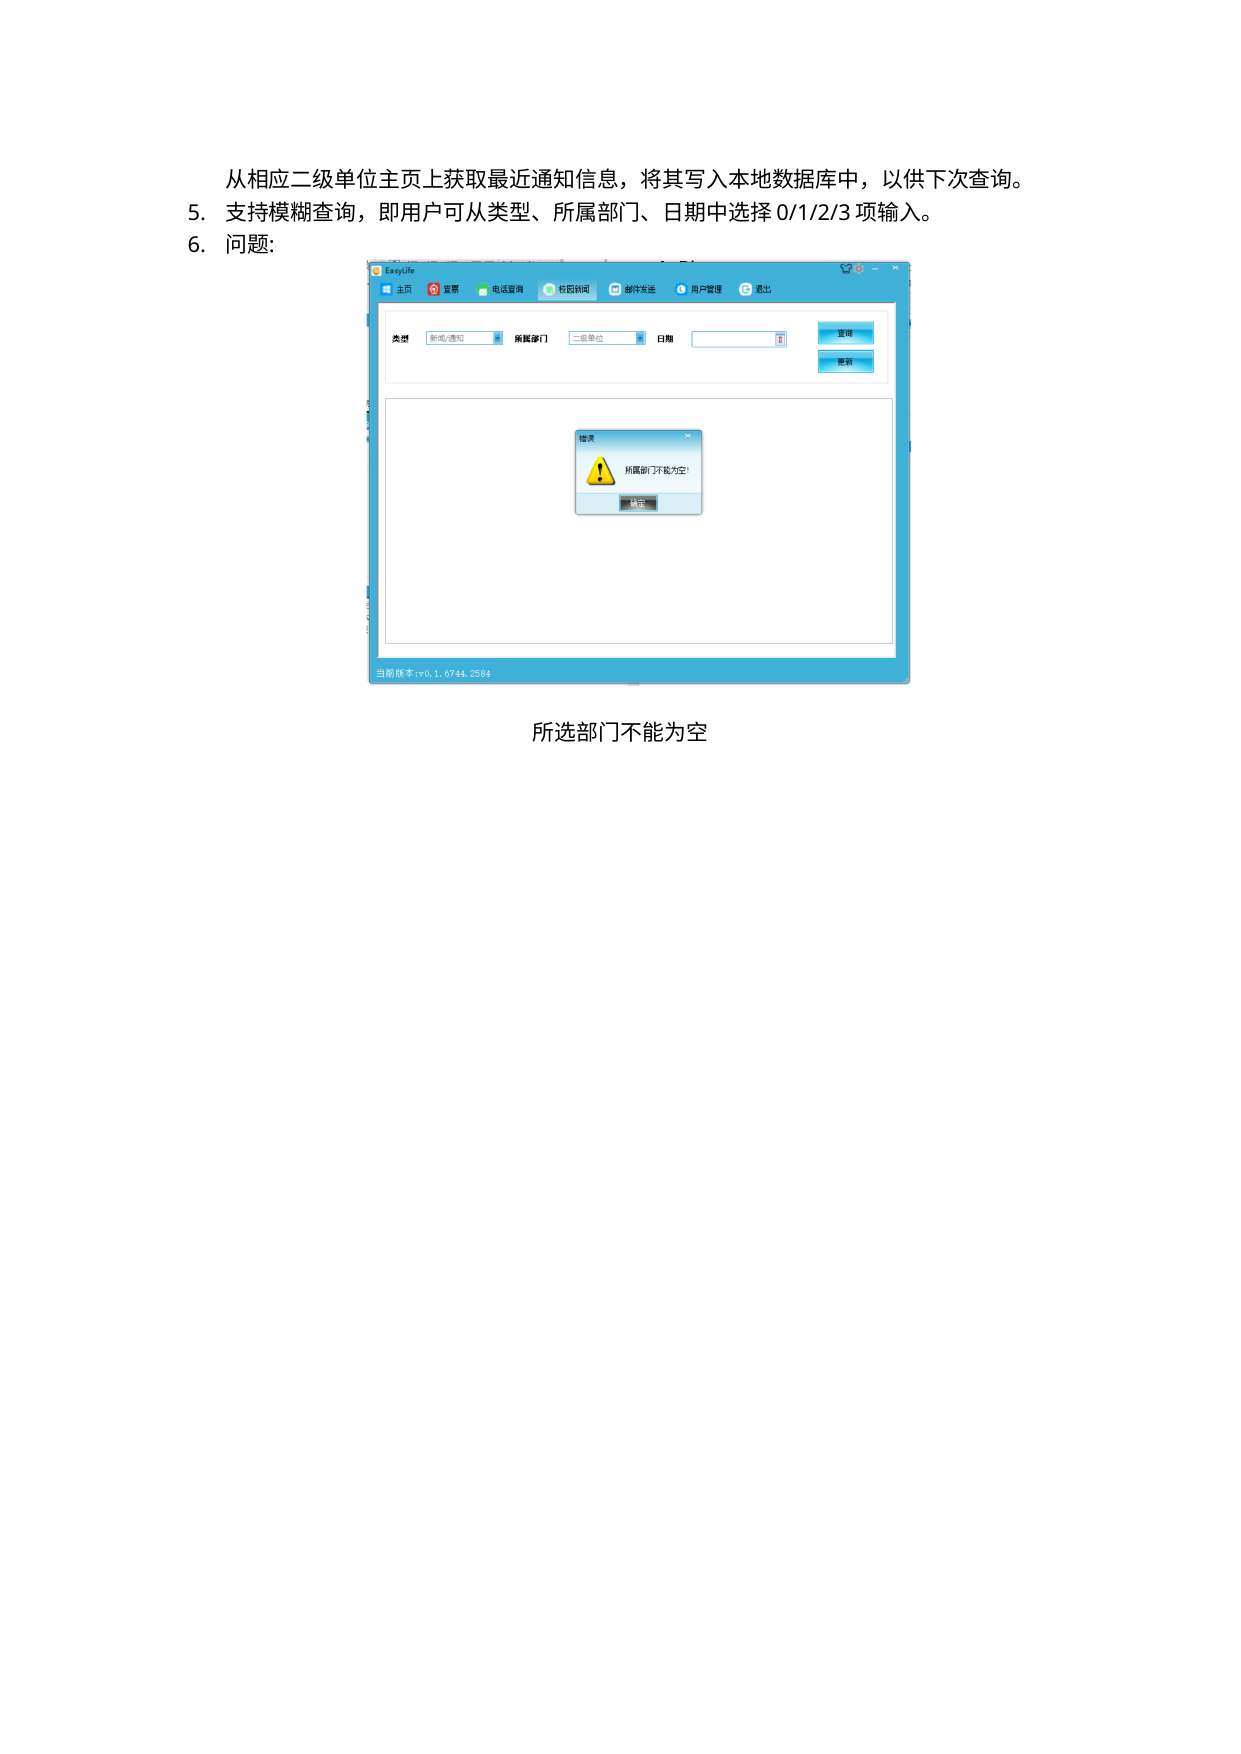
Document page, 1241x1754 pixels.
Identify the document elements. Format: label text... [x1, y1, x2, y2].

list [187, 162, 1053, 194]
text 所选部门不能为空 [187, 714, 1053, 747]
list 支持模糊查询，即用户可从类型、所属部门、日期中选择0/1/2/3项输入。 [187, 194, 1053, 227]
list 问题: [187, 227, 1053, 259]
picture [366, 259, 912, 686]
